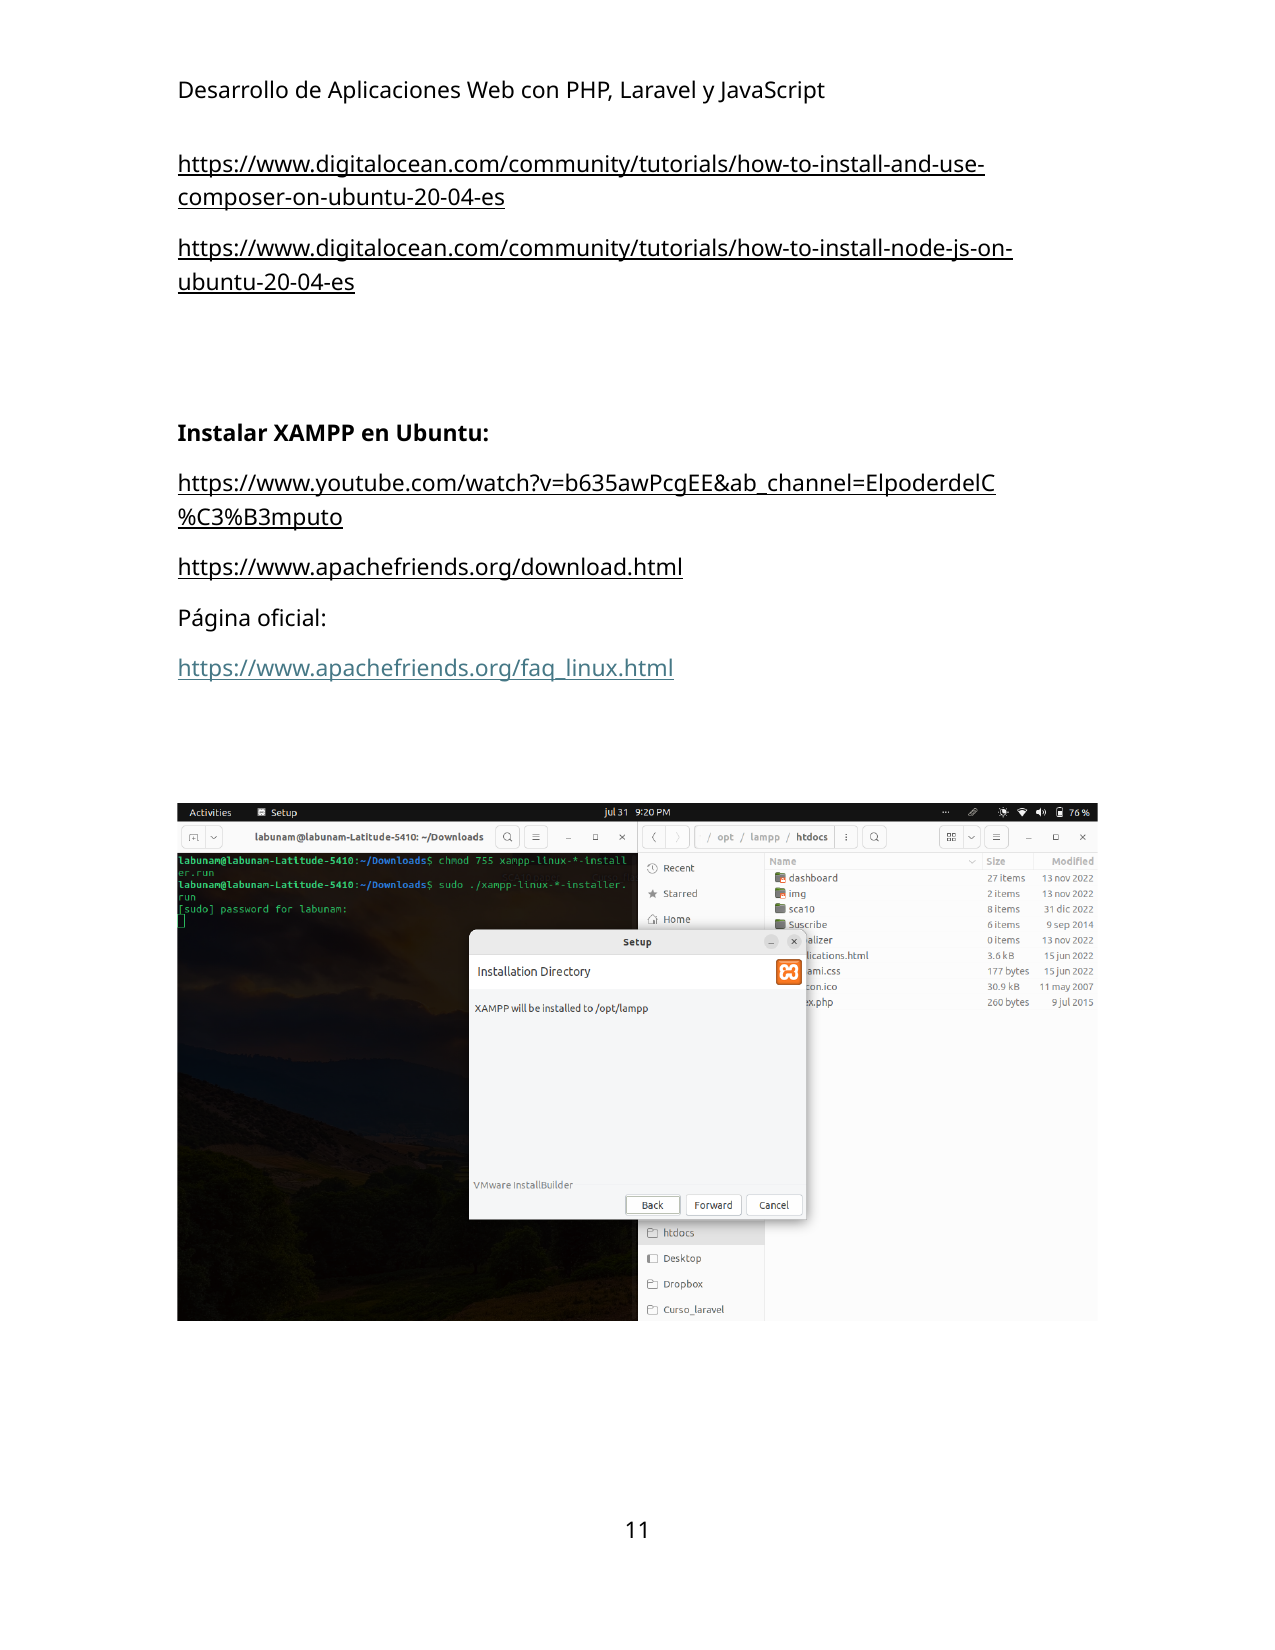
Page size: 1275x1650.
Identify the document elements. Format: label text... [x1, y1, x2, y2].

text https://www.apachefriends.org/download.html [177, 551, 1098, 583]
text https://www.digitalocean.com/community/tutorials/how-to-install-and-use-composer-on-ubuntu-20-04-es [177, 148, 1098, 213]
text Instalar XAMPP en Ubuntu: [177, 417, 1098, 448]
text https://www.apachefriends.org/faq_linux.html [177, 652, 1098, 683]
text Página oficial: [177, 602, 1098, 633]
picture [177, 803, 1098, 1321]
text https://www.youtube.com/watch?v=b635awPcgEE&ab_channel=ElpoderdelC%C3%B3mputo [177, 467, 1098, 532]
text https://www.digitalocean.com/community/tutorials/how-to-install-node-js-on-ubuntu-20-04-es [177, 232, 1098, 297]
